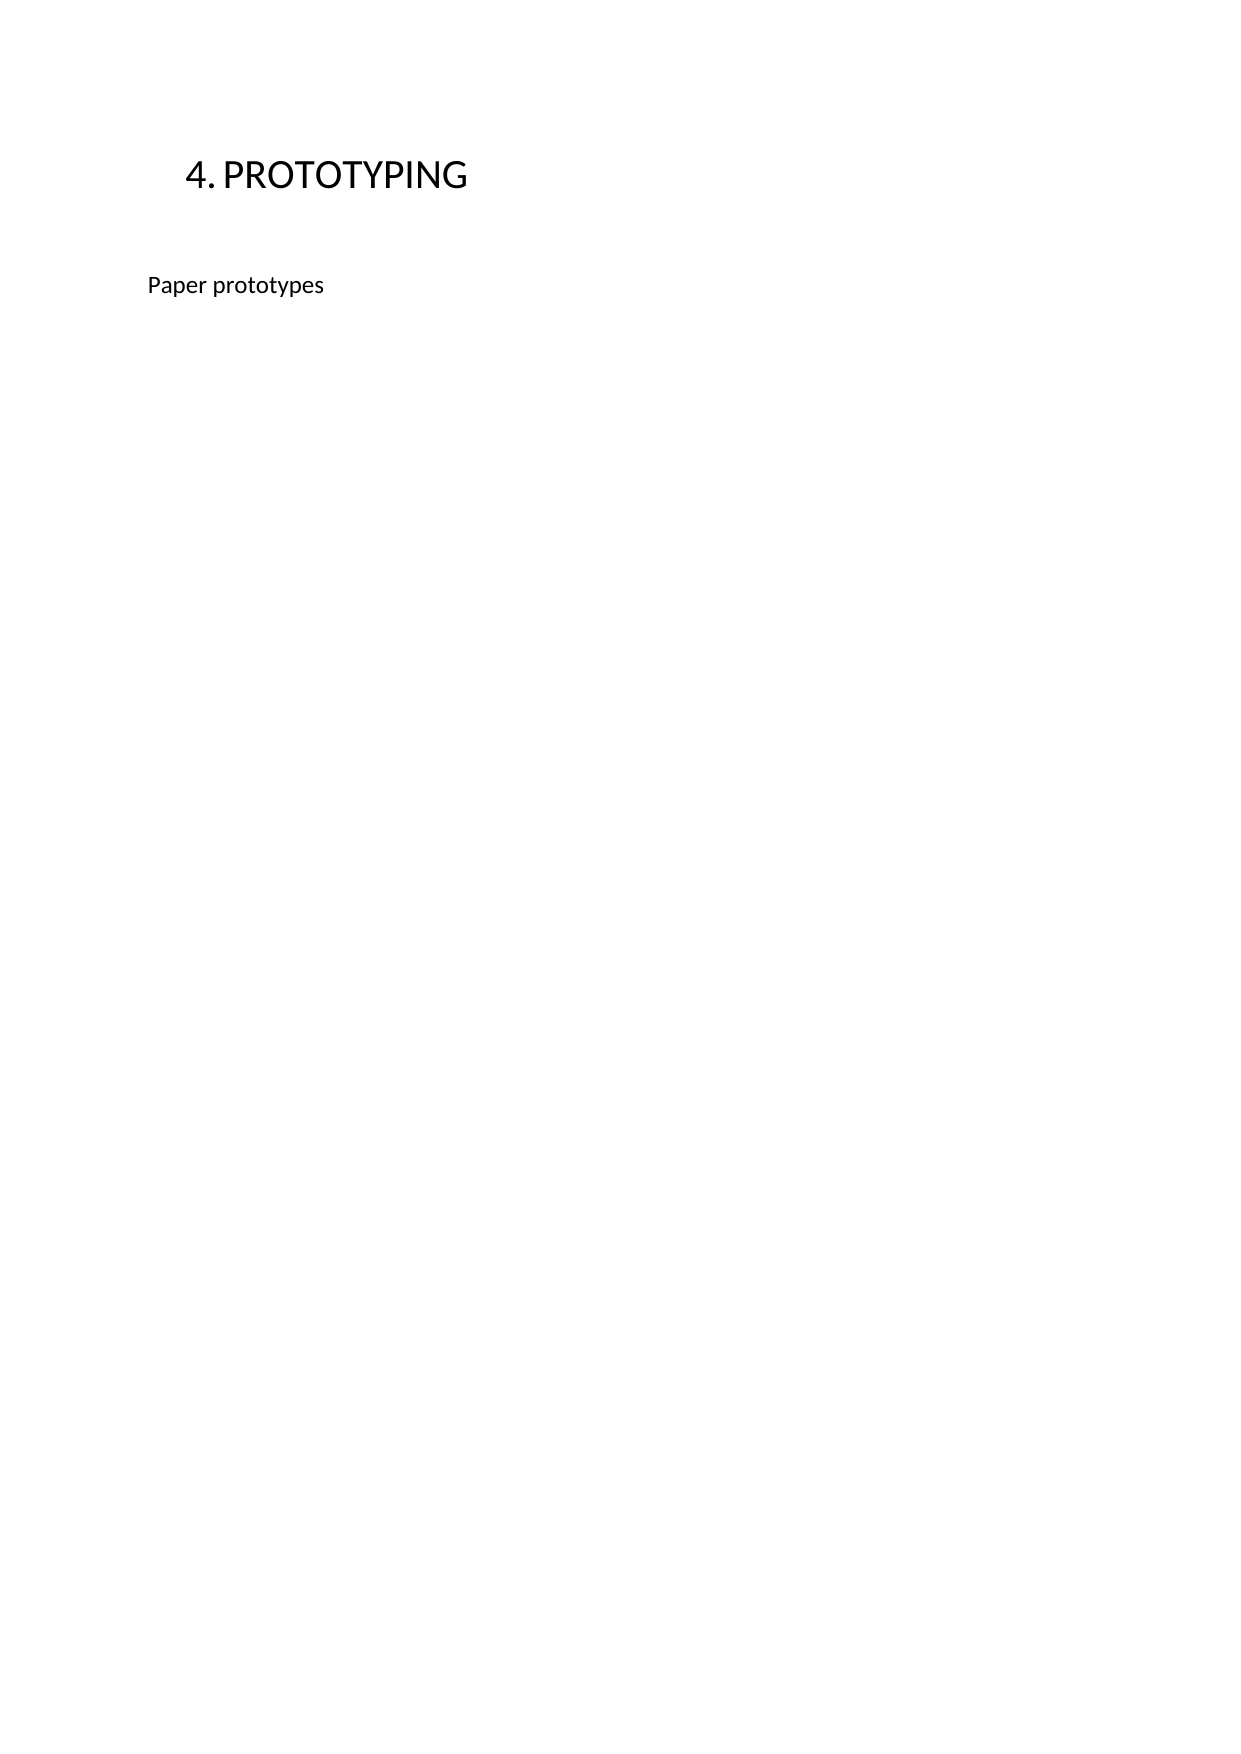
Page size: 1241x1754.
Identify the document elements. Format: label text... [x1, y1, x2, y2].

text Paper prototypes [148, 269, 1093, 300]
list PROTOTYPING [185, 148, 1093, 198]
